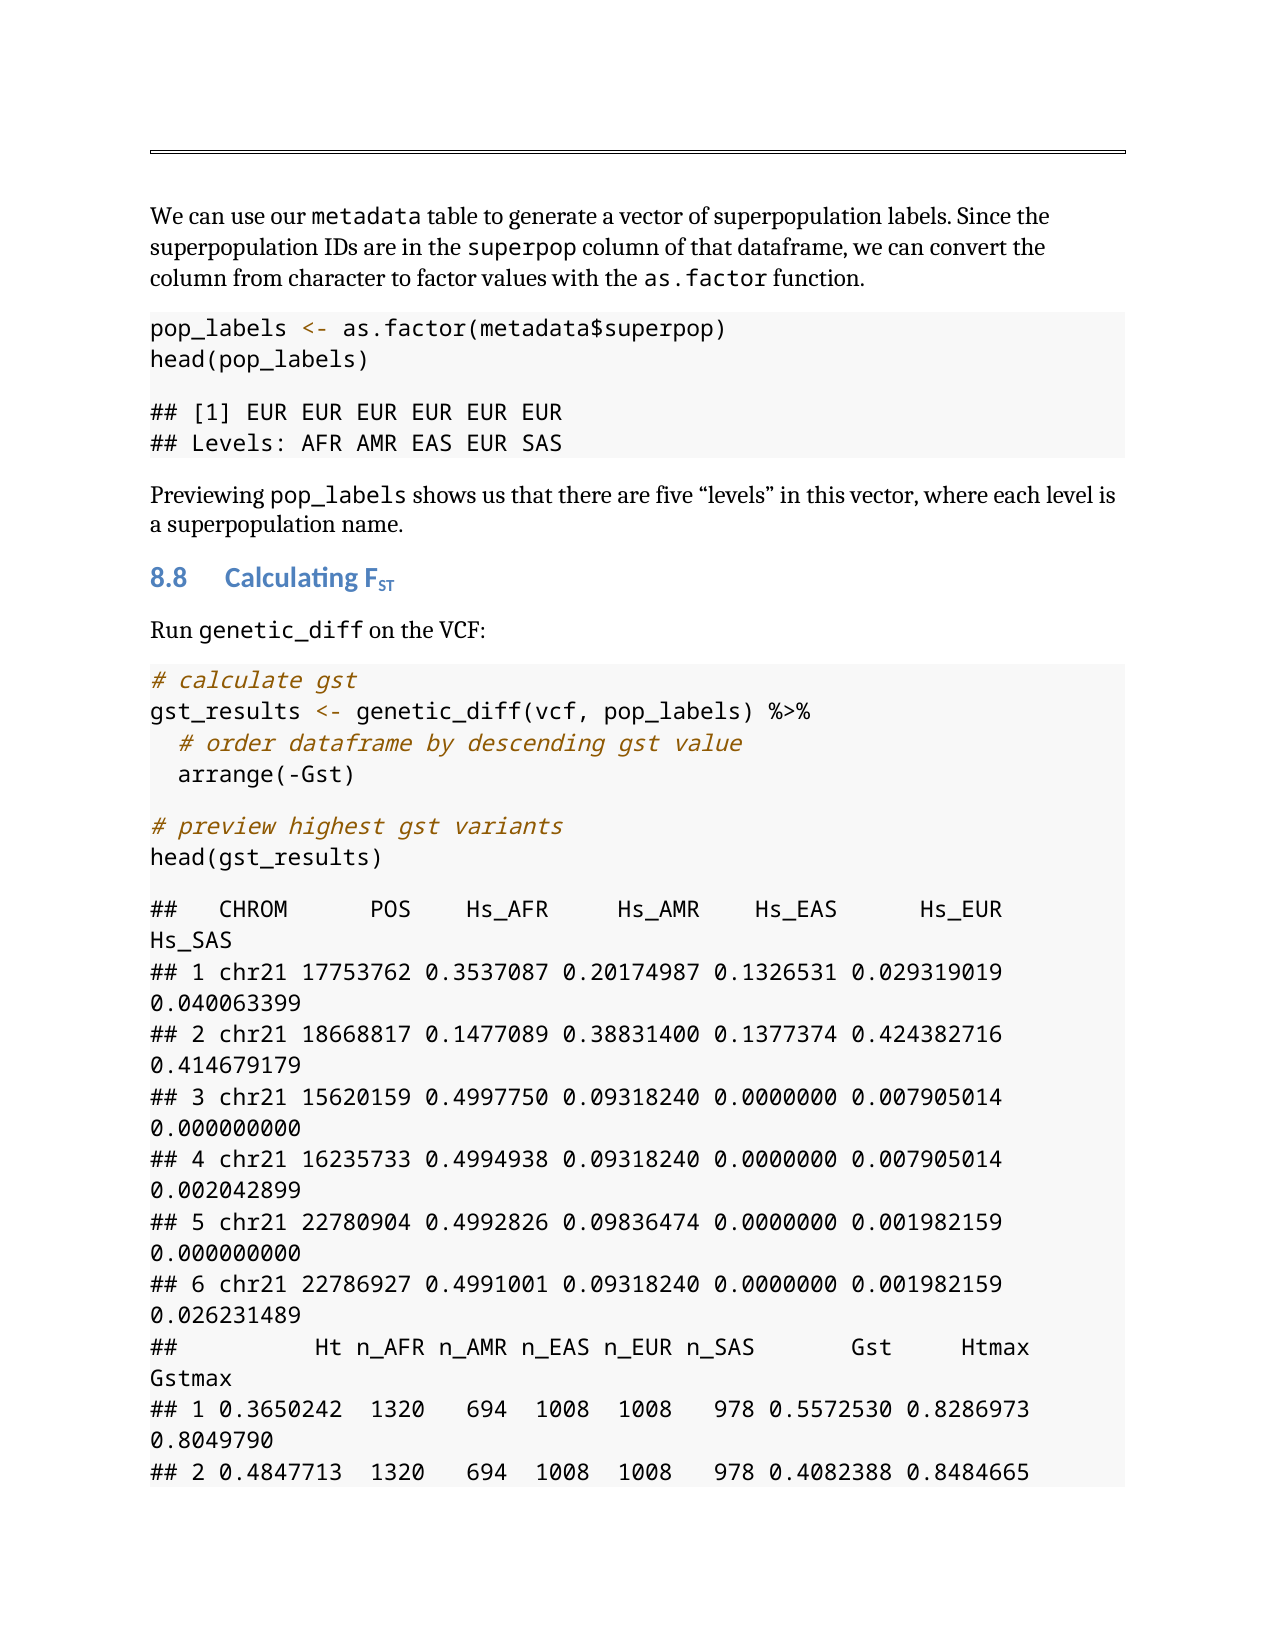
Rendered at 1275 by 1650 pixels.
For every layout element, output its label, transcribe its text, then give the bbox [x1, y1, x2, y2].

text # calculate gst gst_results <- genetic_diff(vcf, pop_labels) %>% # order dataframe by descending gst value arrange(-Gst) [356, 664, 1125, 789]
text pop_labels <- as.factor(metadata$superpop) head(pop_labels) [370, 312, 1125, 374]
subtitle 8.8 Calculating FST [150, 559, 1125, 595]
text ## [1] EUR EUR EUR EUR EUR EUR ## Levels: AFR AMR EAS EUR SAS [150, 395, 1125, 458]
text Run genetic_diff on the VCF: [150, 614, 1125, 645]
text We can use our metadata table to generate a vector of superpopulation labels. Since the superpopulation IDs are in the superpop column of that dataframe, we can convert the column from character to factor values with the as.factor function. [150, 199, 1125, 293]
text # preview highest gst variants head(gst_results) [384, 810, 1125, 872]
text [150, 893, 1125, 1487]
text Previewing pop_labels shows us that there are five “levels” in this vector, where each level is a superpopulation name. [150, 479, 1125, 539]
